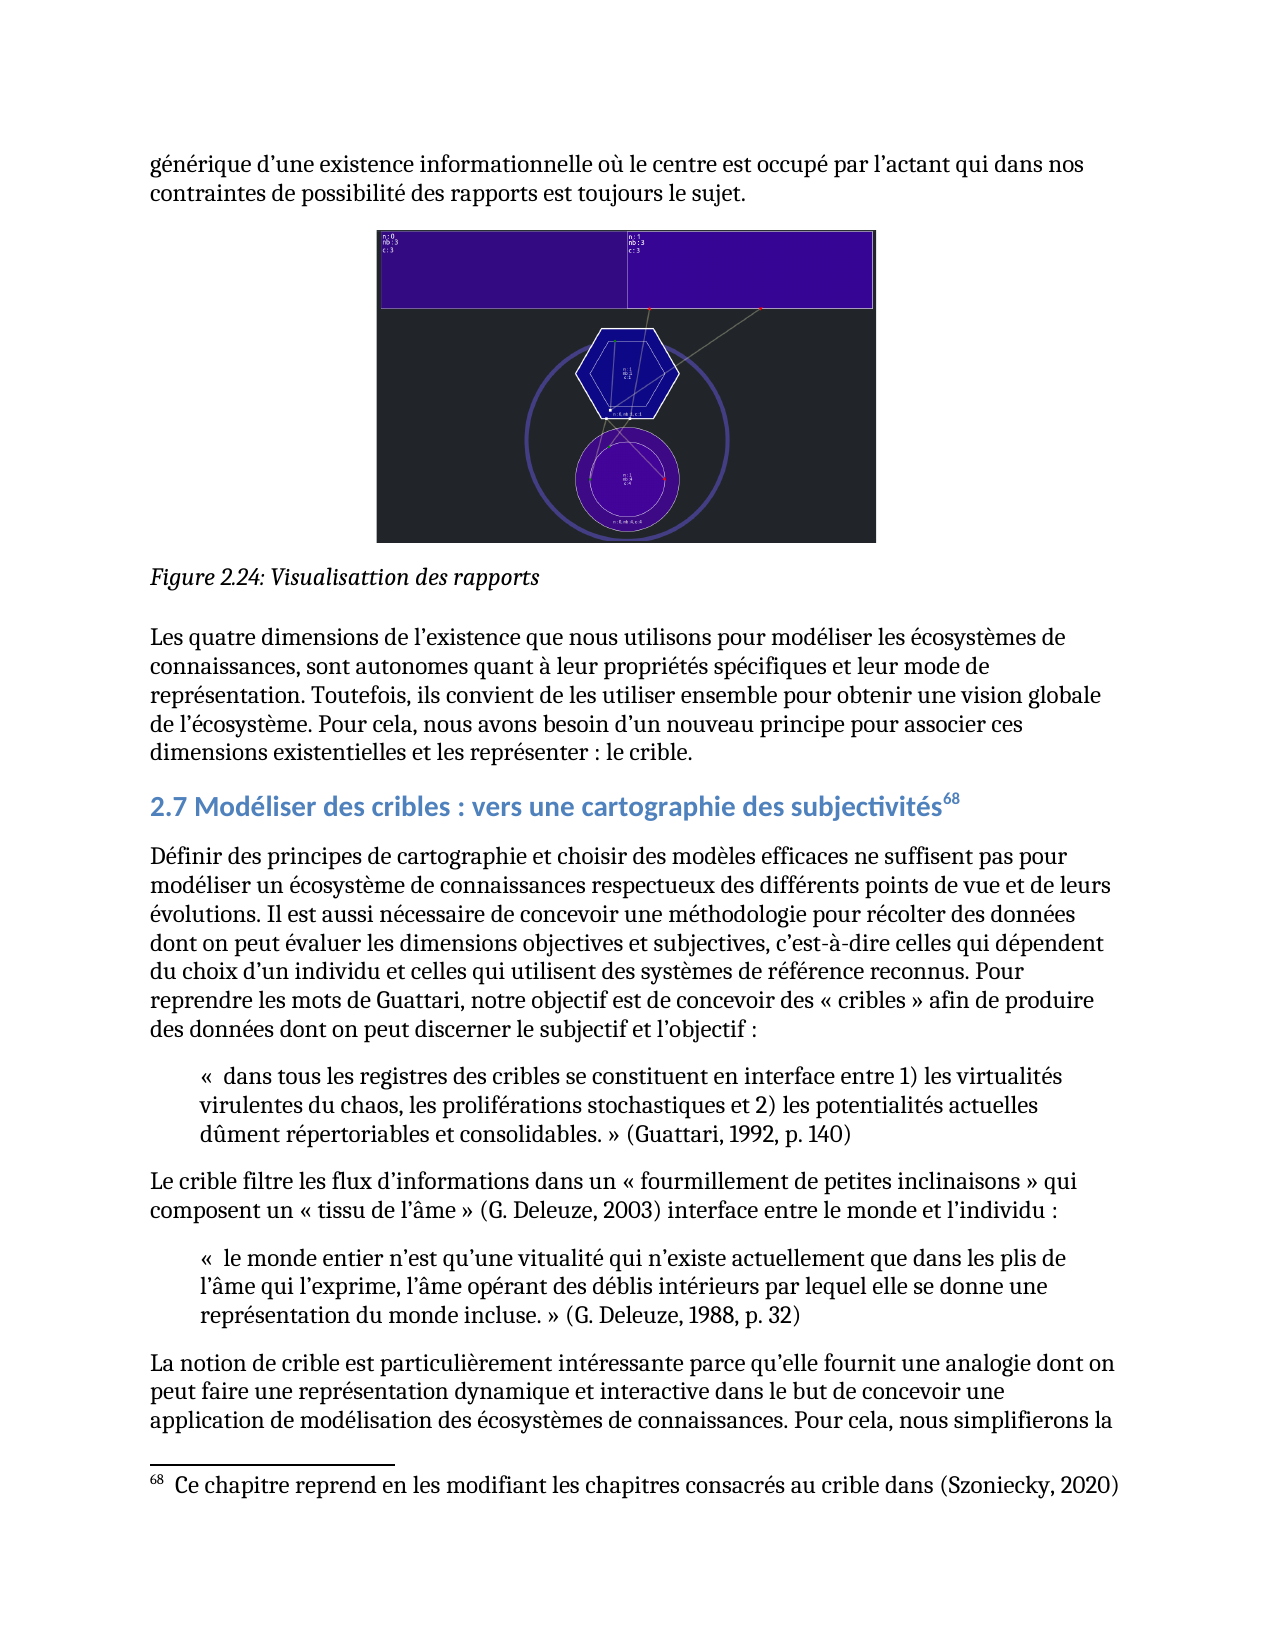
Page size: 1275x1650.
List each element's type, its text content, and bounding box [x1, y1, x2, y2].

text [150, 150, 1125, 207]
picture [376, 230, 877, 543]
text « le monde entier n’est qu’une vitualité qui n’existe actuellement que dans les plis de l’âme qui l’exprime, l’âme opérant des déblis intérieurs par lequel elle se donne une représentation du monde incluse. » (G. Deleuze, 1988, p. 32) [200, 1243, 1075, 1330]
table_header Figure 2.24: Visualisattion des rapports [139, 226, 1114, 604]
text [150, 1348, 1125, 1435]
text « dans tous les registres des cribles se constituent en interface entre 1) les virtualités virulentes du chaos, les proliférations stochastiques et 2) les potentialités actuelles dûment répertoriables et consolidables. » (Guattari, 1992, p. 140) [200, 1062, 1075, 1148]
text Le crible filtre les flux d’informations dans un « fourmillement de petites inclinaisons » qui composent un « tissu de l’âme » (G. Deleuze, 2003) interface entre le monde et l’individu : [150, 1167, 1125, 1225]
text Définir des principes de cartographie et choisir des modèles efficaces ne suffisent pas pour modéliser un écosystème de connaissances respectueux des différents points de vue et de leurs évolutions. Il est aussi nécessaire de concevoir une méthodologie pour récolter des données dont on peut évaluer les dimensions objectives et subjectives, c’est-à-dire celles qui dépendent du choix d’un individu et celles qui utilisent des systèmes de référence reconnus. Pour reprendre les mots de Guattari, notre objectif est de concevoir des « cribles » afin de produire des données dont on peut discerner le subjectif et l’objectif : [150, 842, 1125, 1043]
subtitle 2.7 Modéliser des cribles : vers une cartographie des subjectivités [150, 788, 1125, 823]
text Les quatre dimensions de l’existence que nous utilisons pour modéliser les écosystèmes de connaissances, sont autonomes quant à leur propriétés spécifiques et leur mode de représentation. Toutefois, ils convient de les utiliser ensemble pour obtenir une vision globale de l’écosystème. Pour cela, nous avons besoin d’un nouveau principe pour associer ces dimensions existentielles et les représenter : le crible. [150, 623, 1125, 767]
